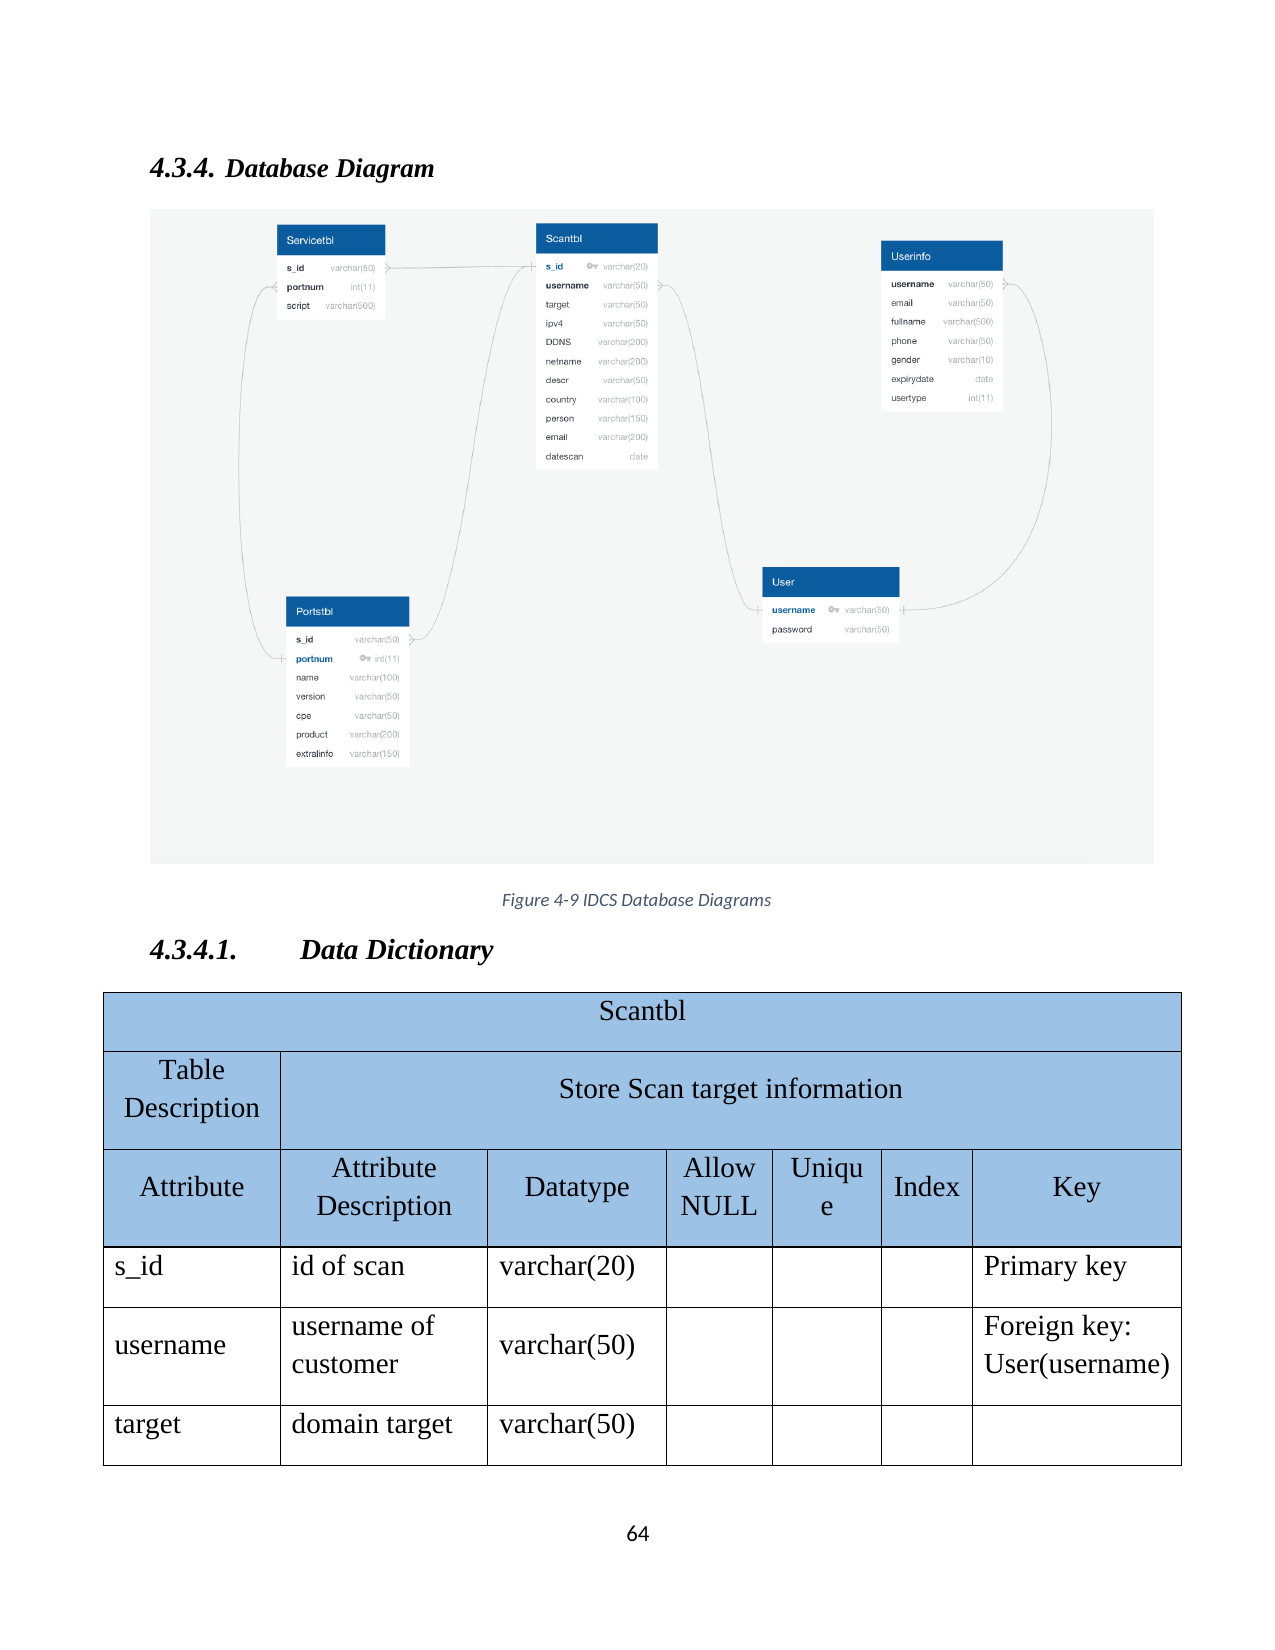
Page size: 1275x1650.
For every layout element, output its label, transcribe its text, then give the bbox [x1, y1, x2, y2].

table_cell [973, 1406, 1181, 1465]
table_cell [773, 1308, 881, 1405]
table_cell [773, 1248, 881, 1307]
list Database Diagram [150, 150, 1125, 183]
table_cell varchar(50) [488, 1308, 666, 1405]
table_cell varchar(20) [488, 1248, 666, 1307]
table_cell Index [882, 1150, 972, 1246]
table_cell Key [973, 1150, 1181, 1246]
table_cell target [104, 1406, 280, 1465]
list Data Dictionary [150, 932, 1125, 966]
table_cell s_id [104, 1248, 280, 1307]
table_cell [882, 1308, 972, 1405]
table_cell [667, 1406, 772, 1465]
table_header Scantbl [104, 993, 1181, 1051]
table_cell Table Description [104, 1052, 280, 1149]
table_cell Attribute Description [281, 1150, 487, 1246]
text Figure 4-9 IDCS Database Diagrams [150, 888, 1125, 911]
table_cell domain target [281, 1406, 487, 1465]
table_cell [667, 1248, 772, 1307]
table_cell Attribute [104, 1150, 280, 1246]
table_cell [882, 1248, 972, 1307]
table_cell Store Scan target information [281, 1052, 1181, 1149]
table_cell [667, 1308, 772, 1405]
table_cell Datatype [488, 1150, 666, 1246]
table_cell Foreign key: User(username) [973, 1308, 1181, 1405]
table_cell id of scan [281, 1248, 487, 1307]
table_cell varchar(50) [488, 1406, 666, 1465]
table_cell [773, 1406, 881, 1465]
table_cell username of customer [281, 1308, 487, 1405]
table_cell Unique [773, 1150, 881, 1246]
table_cell username [104, 1308, 280, 1405]
table_cell [882, 1406, 972, 1465]
table_cell Primary key [973, 1248, 1181, 1307]
table_cell Allow NULL [667, 1150, 772, 1246]
picture [150, 209, 1154, 864]
